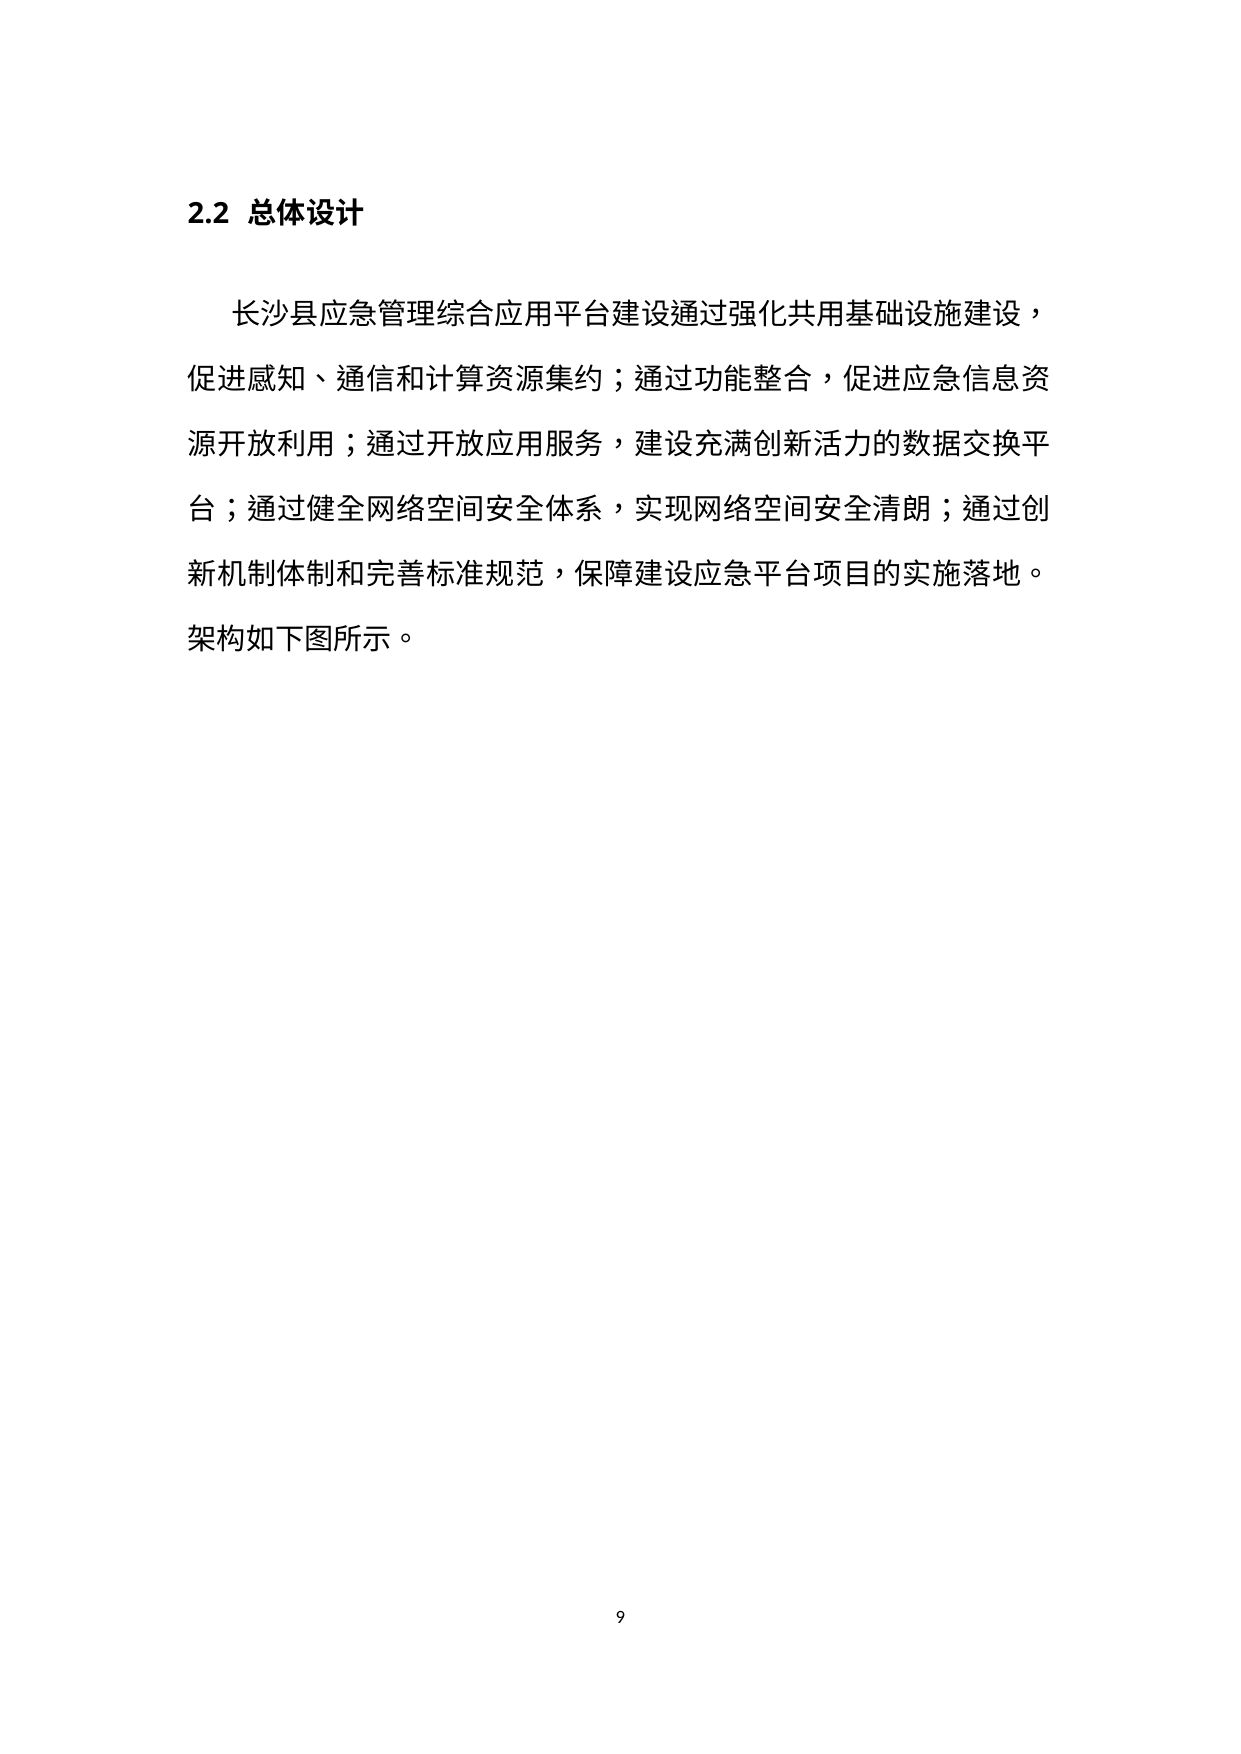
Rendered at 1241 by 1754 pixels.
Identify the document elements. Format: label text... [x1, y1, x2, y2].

text 长沙县应急管理综合应用平台建设通过强化共用基础设施建设，促进感知、通信和计算资源集约；通过功能整合，促进应急信息资源开放利用；通过开放应用服务，建设充满创新活力的数据交换平台；通过健全网络空间安全体系，实现网络空间安全清朗；通过创新机制体制和完善标准规范，保障建设应急平台项目的实施落地。架构如下图所示。 [187, 281, 1053, 671]
subtitle 总体设计 [187, 178, 1053, 243]
